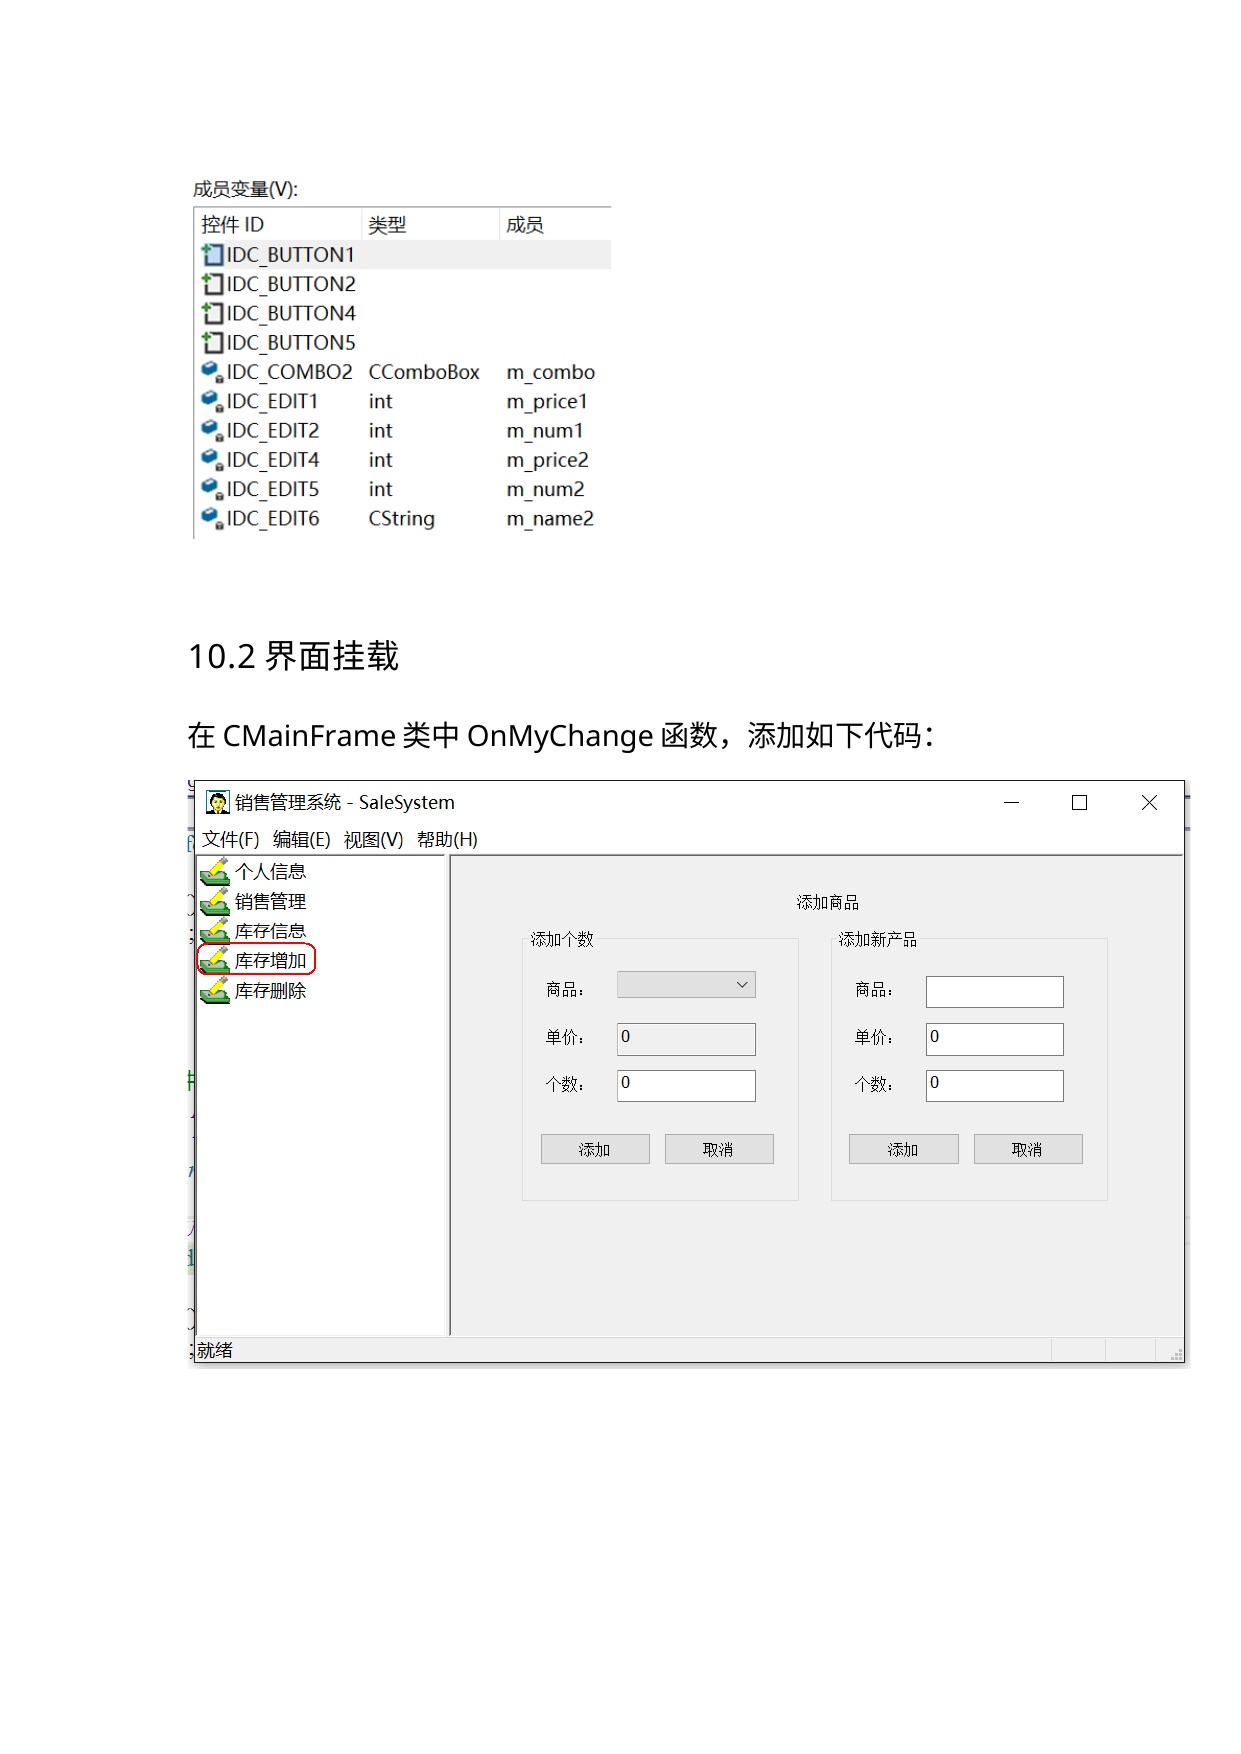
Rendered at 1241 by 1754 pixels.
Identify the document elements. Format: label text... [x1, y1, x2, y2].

picture [187, 175, 612, 539]
text 10.2 界面挂载 [187, 622, 1053, 687]
picture [187, 780, 1191, 1369]
text 在CMainFrame类中OnMyChange函数，添加如下代码： [187, 701, 1053, 766]
